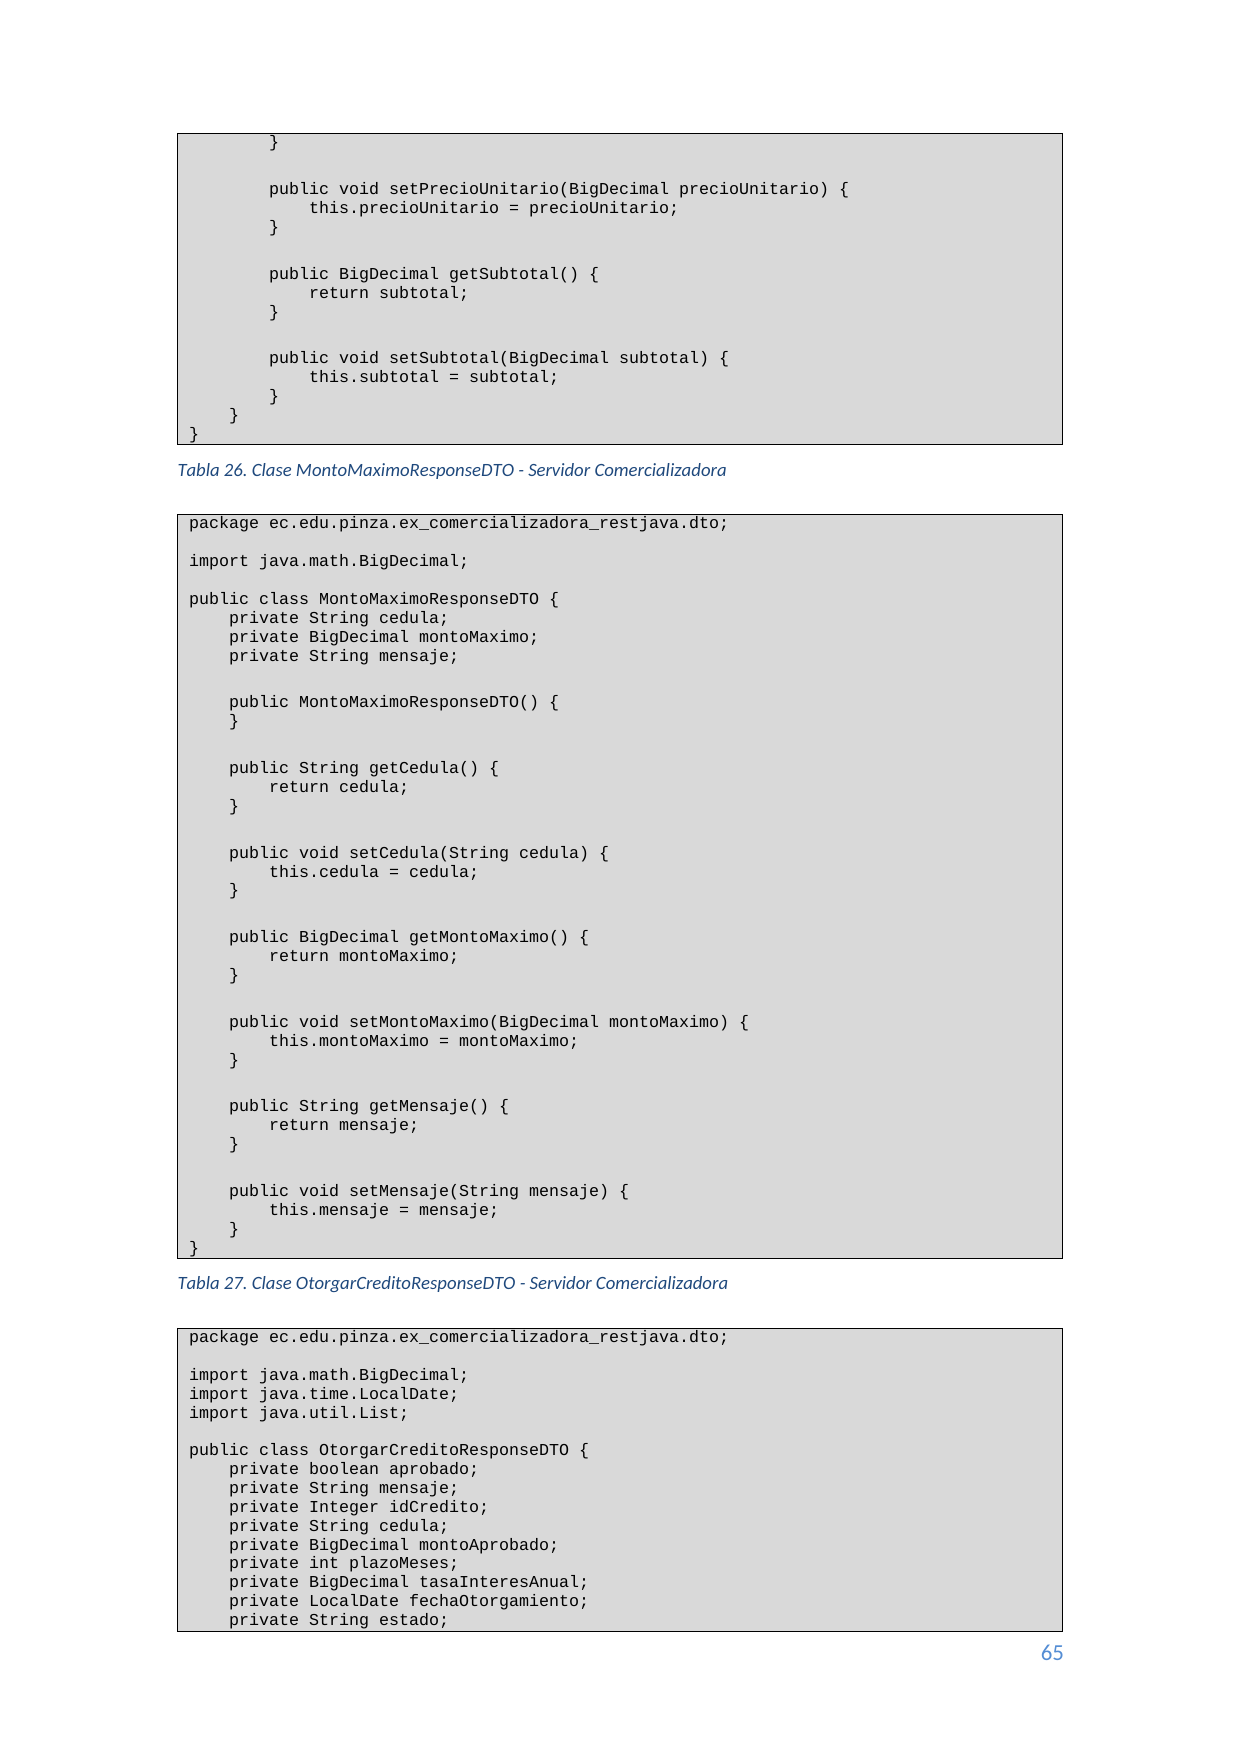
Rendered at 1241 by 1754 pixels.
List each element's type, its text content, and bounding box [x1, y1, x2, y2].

table_header package ec.edu.pinza.ex_comercializadora_restjava.dto; import java.math.BigDecimal; public class MontoMaximoResponseDTO { private String cedula; private BigDecimal montoMaximo; private String mensaje; public MontoMaximoResponseDTO() { } public String getCedula() { return cedula; } public void setCedula(String cedula) { this.cedula = cedula; } public BigDecimal getMontoMaximo() { return montoMaximo; } public void setMontoMaximo(BigDecimal montoMaximo) { this.montoMaximo = montoMaximo; } public String getMensaje() { return mensaje; } public void setMensaje(String mensaje) { this.mensaje = mensaje; } } [178, 515, 1062, 1258]
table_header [178, 1329, 1062, 1631]
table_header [178, 134, 1062, 444]
